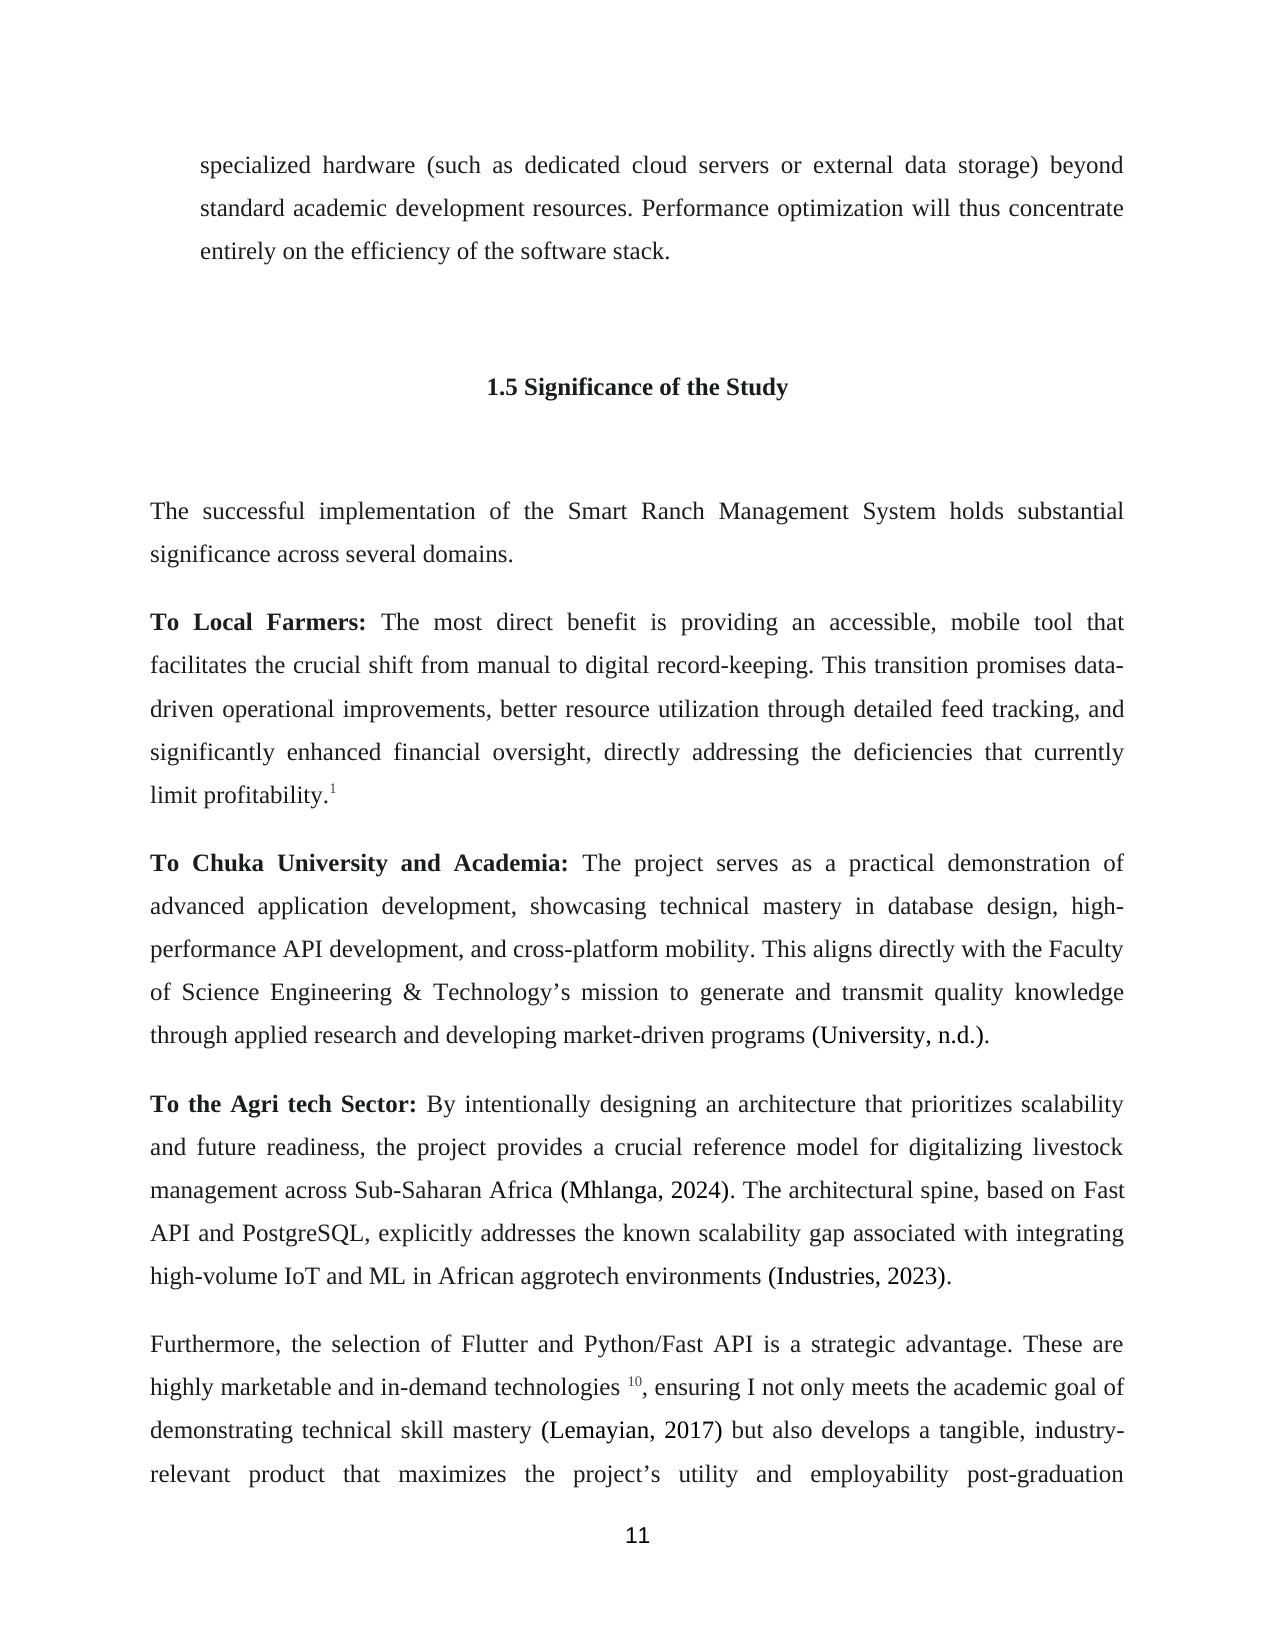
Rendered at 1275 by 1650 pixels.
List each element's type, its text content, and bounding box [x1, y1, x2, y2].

subtitle 1.5 Significance of the Study [150, 372, 1125, 401]
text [150, 1329, 1125, 1487]
text To Local Farmers: The most direct benefit is providing an accessible, mobile tool that facilitates the crucial shift from manual to digital record-keeping. This transition promises data-driven operational improvements, better resource utilization through detailed feed tracking, and significantly enhanced financial oversight, directly addressing the deficiencies that currently limit profitability.1 [150, 607, 1125, 809]
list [162, 150, 1125, 265]
text To the Agri tech Sector: By intentionally designing an architecture that prioritizes scalability and future readiness, the project provides a crucial reference model for digitalizing livestock management across Sub-Saharan Africa. The architectural spine, based on Fast API and PostgreSQL, explicitly addresses the known scalability gap associated with integrating high-volume IoT and ML in African aggrotech environments. [150, 1089, 1125, 1290]
text The successful implementation of the Smart Ranch Management System holds substantial significance across several domains. [150, 496, 1125, 568]
text To Chuka University and Academia: The project serves as a practical demonstration of advanced application development, showcasing technical mastery in database design, high-performance API development, and cross-platform mobility. This aligns directly with the Faculty of Science Engineering & Technology’s mission to generate and transmit quality knowledge through applied research and developing market-driven programs. [150, 848, 1125, 1049]
